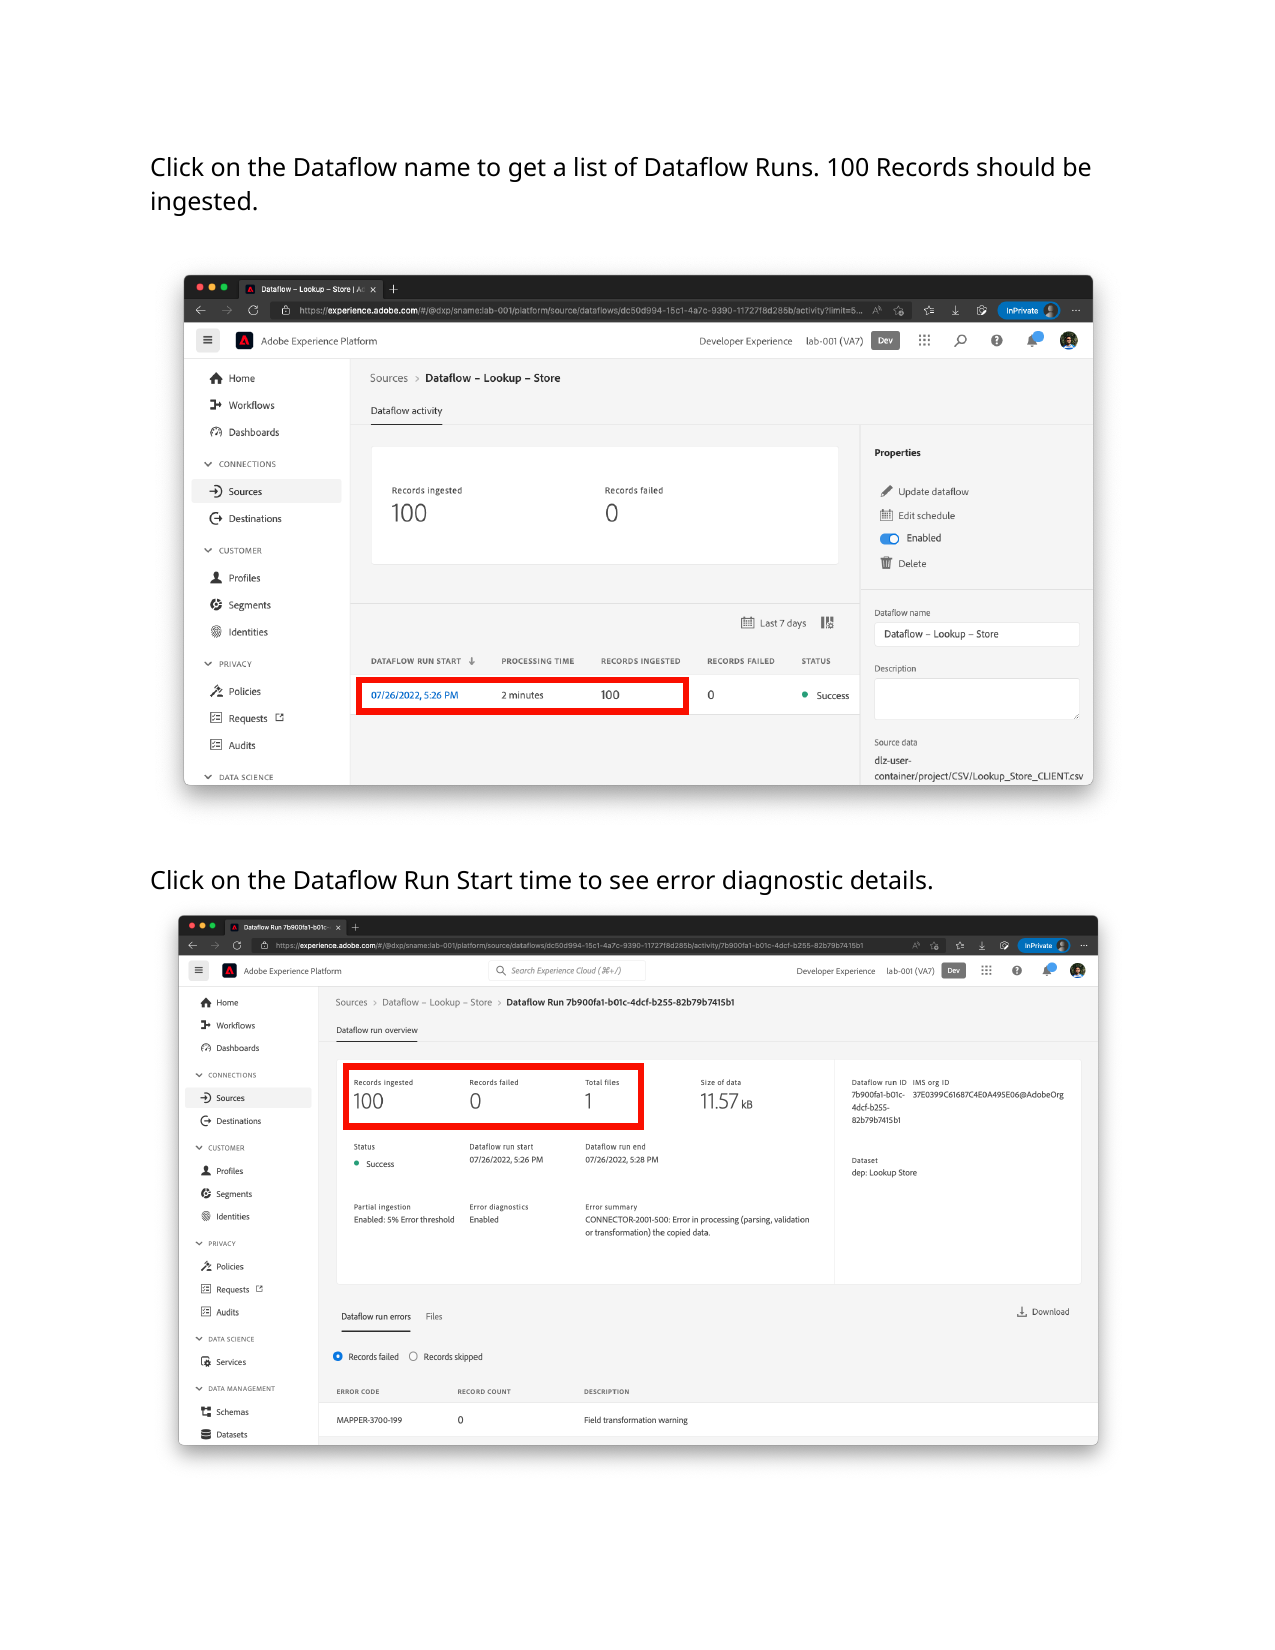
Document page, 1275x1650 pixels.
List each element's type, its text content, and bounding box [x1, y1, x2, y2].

picture [150, 252, 1125, 829]
picture [150, 896, 1125, 1482]
text Click on the Dataflow Run Start time to see error diagnostic details. [150, 863, 1125, 896]
text Click on the Dataflow name to get a list of Dataflow Runs. 100 Records should be ingested. [150, 150, 1125, 218]
